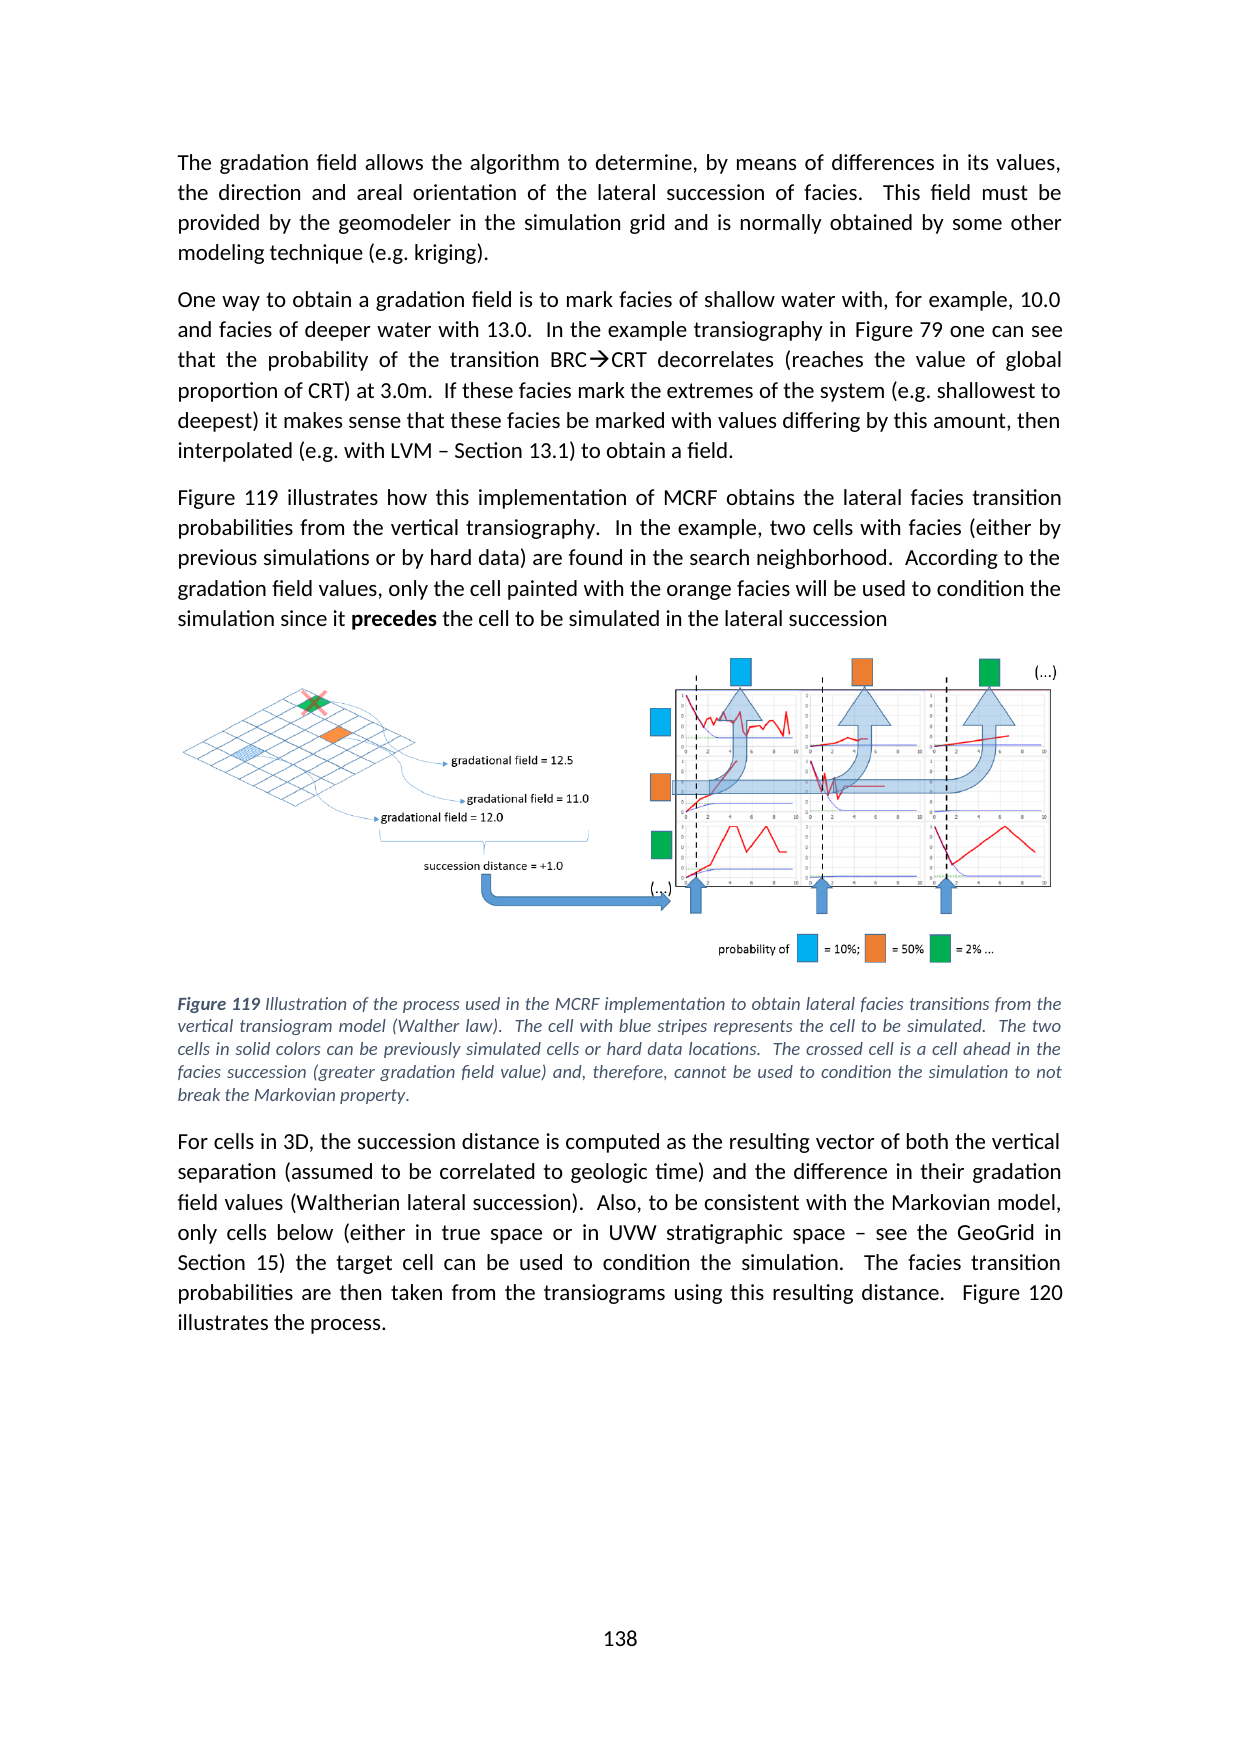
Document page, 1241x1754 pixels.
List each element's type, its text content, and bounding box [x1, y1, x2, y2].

text Figure 119 illustrates how this implementation of MCRF obtains the lateral facies transition probabilities from the vertical transiography. In the example, two cells with facies (either by previous simulations or by hard data) are found in the search neighborhood. According to the gradation field values, only the cell painted with the orange facies will be used to condition the simulation since it precedes the cell to be simulated in the lateral succession [177, 483, 1063, 632]
text For cells in 3D, the succession distance is computed as the resulting vector of both the vertical separation (assumed to be correlated to geologic time) and the difference in their gradation field values (Waltherian lateral succession). Also, to be consistent with the Markovian model, only cells below (either in true space or in UVW stratigraphic space – see the GeoGrid in Section 15) the target cell can be used to condition the simulation. The facies transition probabilities are then taken from the transiograms using this resulting distance. Figure 120 illustrates the process. [177, 1127, 1063, 1336]
text One way to obtain a gradation field is to mark facies of shallow water with, for example, 10.0 and facies of deeper water with 13.0. In the example transiography in Figure 79 one can see that the probability of the transition BRCCRT decorrelates (reaches the value of global proportion of CRT) at 3.0m. If these facies mark the extremes of the system (e.g. shallowest to deepest) it makes sense that these facies be marked with values differing by this amount, then interpolated (e.g. with LVM – Section 13.1) to obtain a field. [177, 285, 1063, 464]
picture [177, 650, 1061, 973]
text The gradation field allows the algorithm to determine, by means of differences in its values, the direction and areal orientation of the lateral succession of facies. This field must be provided by the geomodeler in the simulation grid and is normally obtained by some other modeling technique (e.g. kriging). [177, 148, 1063, 266]
text Figure 119 Illustration of the process used in the MCRF implementation to obtain lateral facies transitions from the vertical transiogram model (Walther law). The cell with blue stripes represents the cell to be simulated. The two cells in solid colors can be previously simulated cells or hard data locations. The crossed cell is a cell ahead in the facies succession (greater gradation field value) and, therefore, cannot be used to condition the simulation to not break the Markovian property. [177, 992, 1063, 1106]
